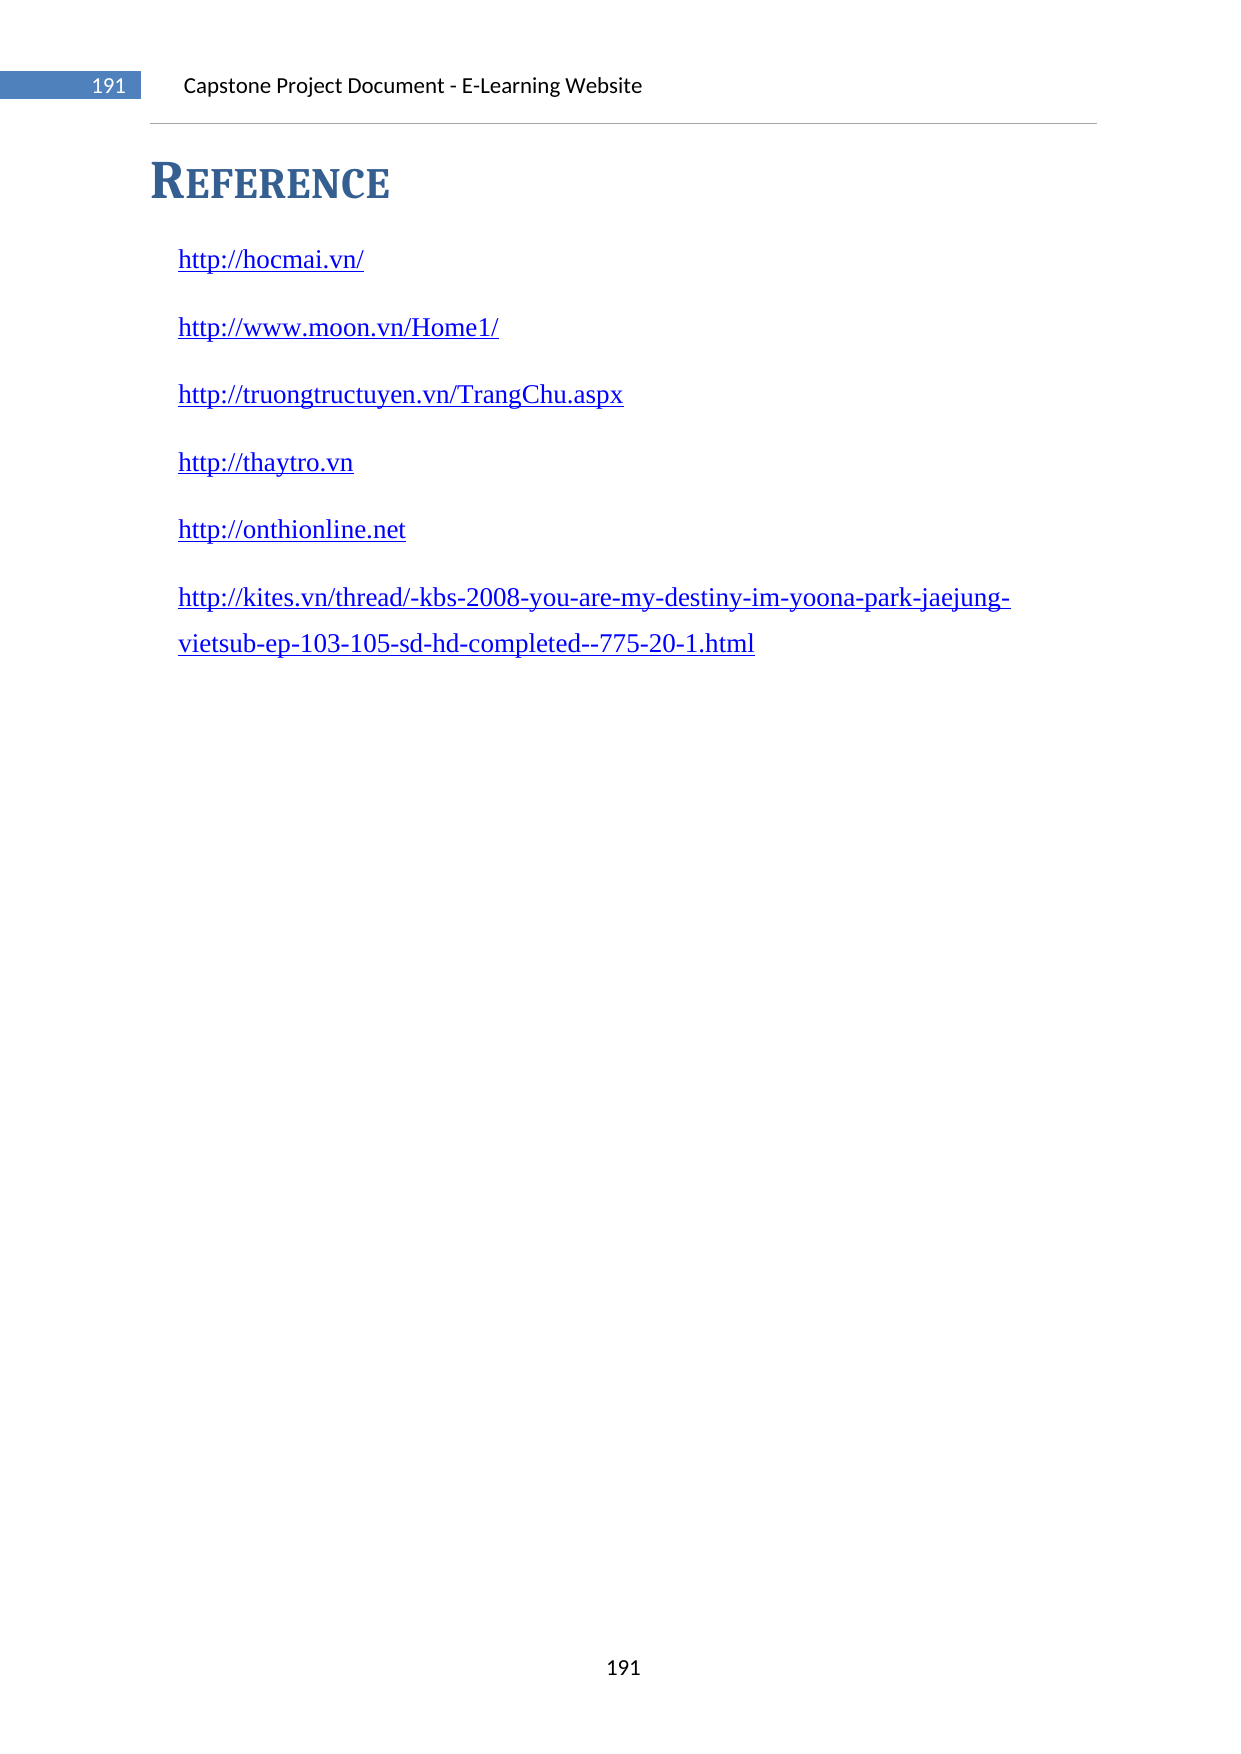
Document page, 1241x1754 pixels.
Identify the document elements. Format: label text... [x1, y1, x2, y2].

subtitle Reference [150, 150, 1097, 212]
text http://hocmai.vn/ [178, 243, 1097, 274]
text http://www.moon.vn/Home1/ [178, 311, 1097, 342]
text http://kites.vn/thread/-kbs-2008-you-are-my-destiny-im-yoona-park-jaejung-vietsub-ep-103-105-sd-hd-completed--775-20-1.html [178, 581, 1097, 659]
text http://onthionline.net [178, 513, 1097, 544]
text http://truongtructuyen.vn/TrangChu.aspx [178, 378, 1097, 409]
text http://thaytro.vn [178, 446, 1097, 477]
